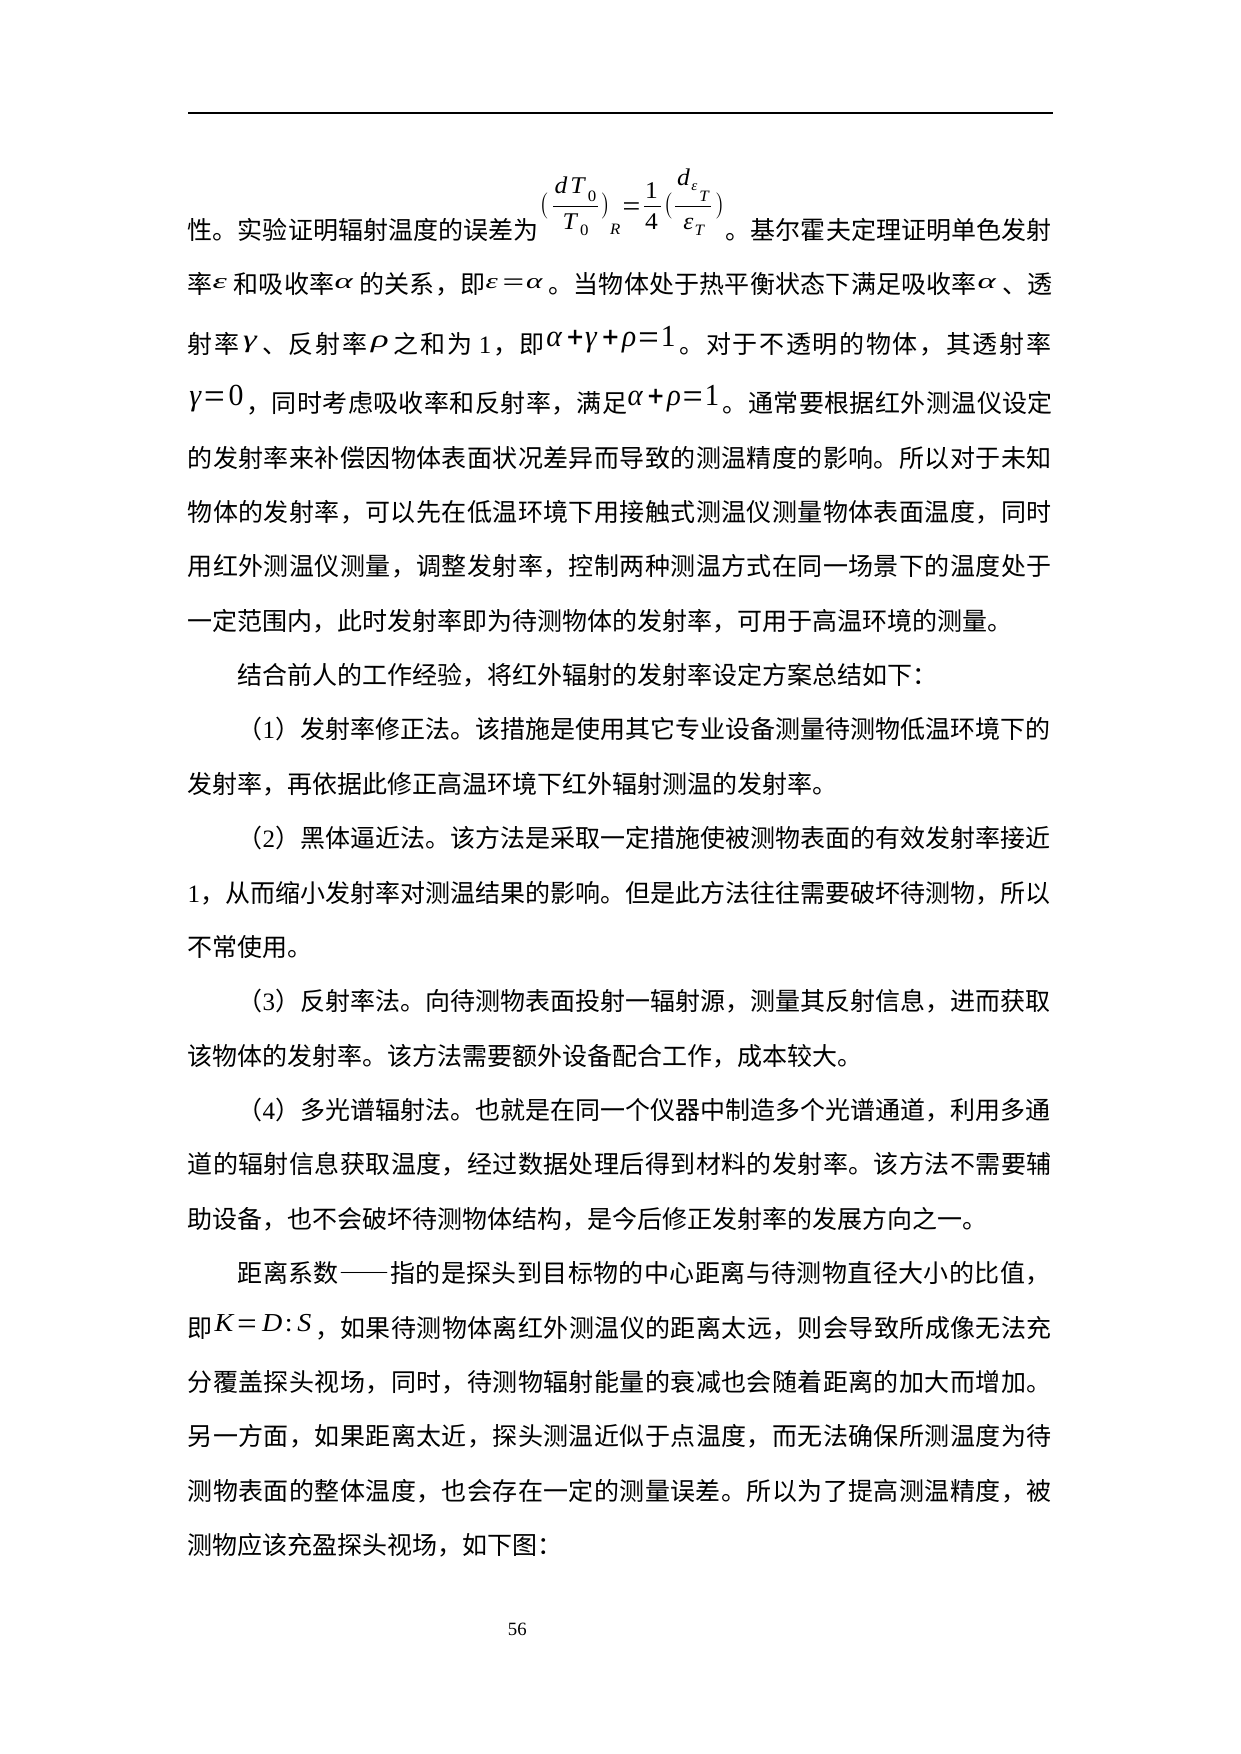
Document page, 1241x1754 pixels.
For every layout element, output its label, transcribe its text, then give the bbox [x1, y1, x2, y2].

list 黑体逼近法。该方法是采取一定措施使被测物表面的有效发射率接近1，从而缩小发射率对测温结果的影响。但是此方法往往需要破坏待测物，所以不常使用。 [187, 819, 1053, 964]
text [187, 164, 1053, 637]
list 反射率法。向待测物表面投射一辐射源，测量其反射信息，进而获取该物体的发射率。该方法需要额外设备配合工作，成本较大。 [187, 982, 1053, 1072]
text 距离系数——指的是探头到目标物的中心距离与待测物直径大小的比值，即，如果待测物体离红外测温仪的距离太远，则会导致所成像无法充分覆盖探头视场，同时，待测物辐射能量的衰减也会随着距离的加大而增加。另一方面，如果距离太近，探头测温近似于点温度，而无法确保所测温度为待测物表面的整体温度，也会存在一定的测量误差。所以为了提高测温精度，被测物应该充盈探头视场，如下图： [187, 1254, 1053, 1562]
text 结合前人的工作经验，将红外辐射的发射率设定方案总结如下： [187, 656, 1053, 692]
list 发射率修正法。该措施是使用其它专业设备测量待测物低温环境下的发射率，再依据此修正高温环境下红外辐射测温的发射率。 [187, 710, 1053, 801]
list 多光谱辐射法。也就是在同一个仪器中制造多个光谱通道，利用多通道的辐射信息获取温度，经过数据处理后得到材料的发射率。该方法不需要辅助设备，也不会破坏待测物体结构，是今后修正发射率的发展方向之一。 [187, 1091, 1053, 1236]
